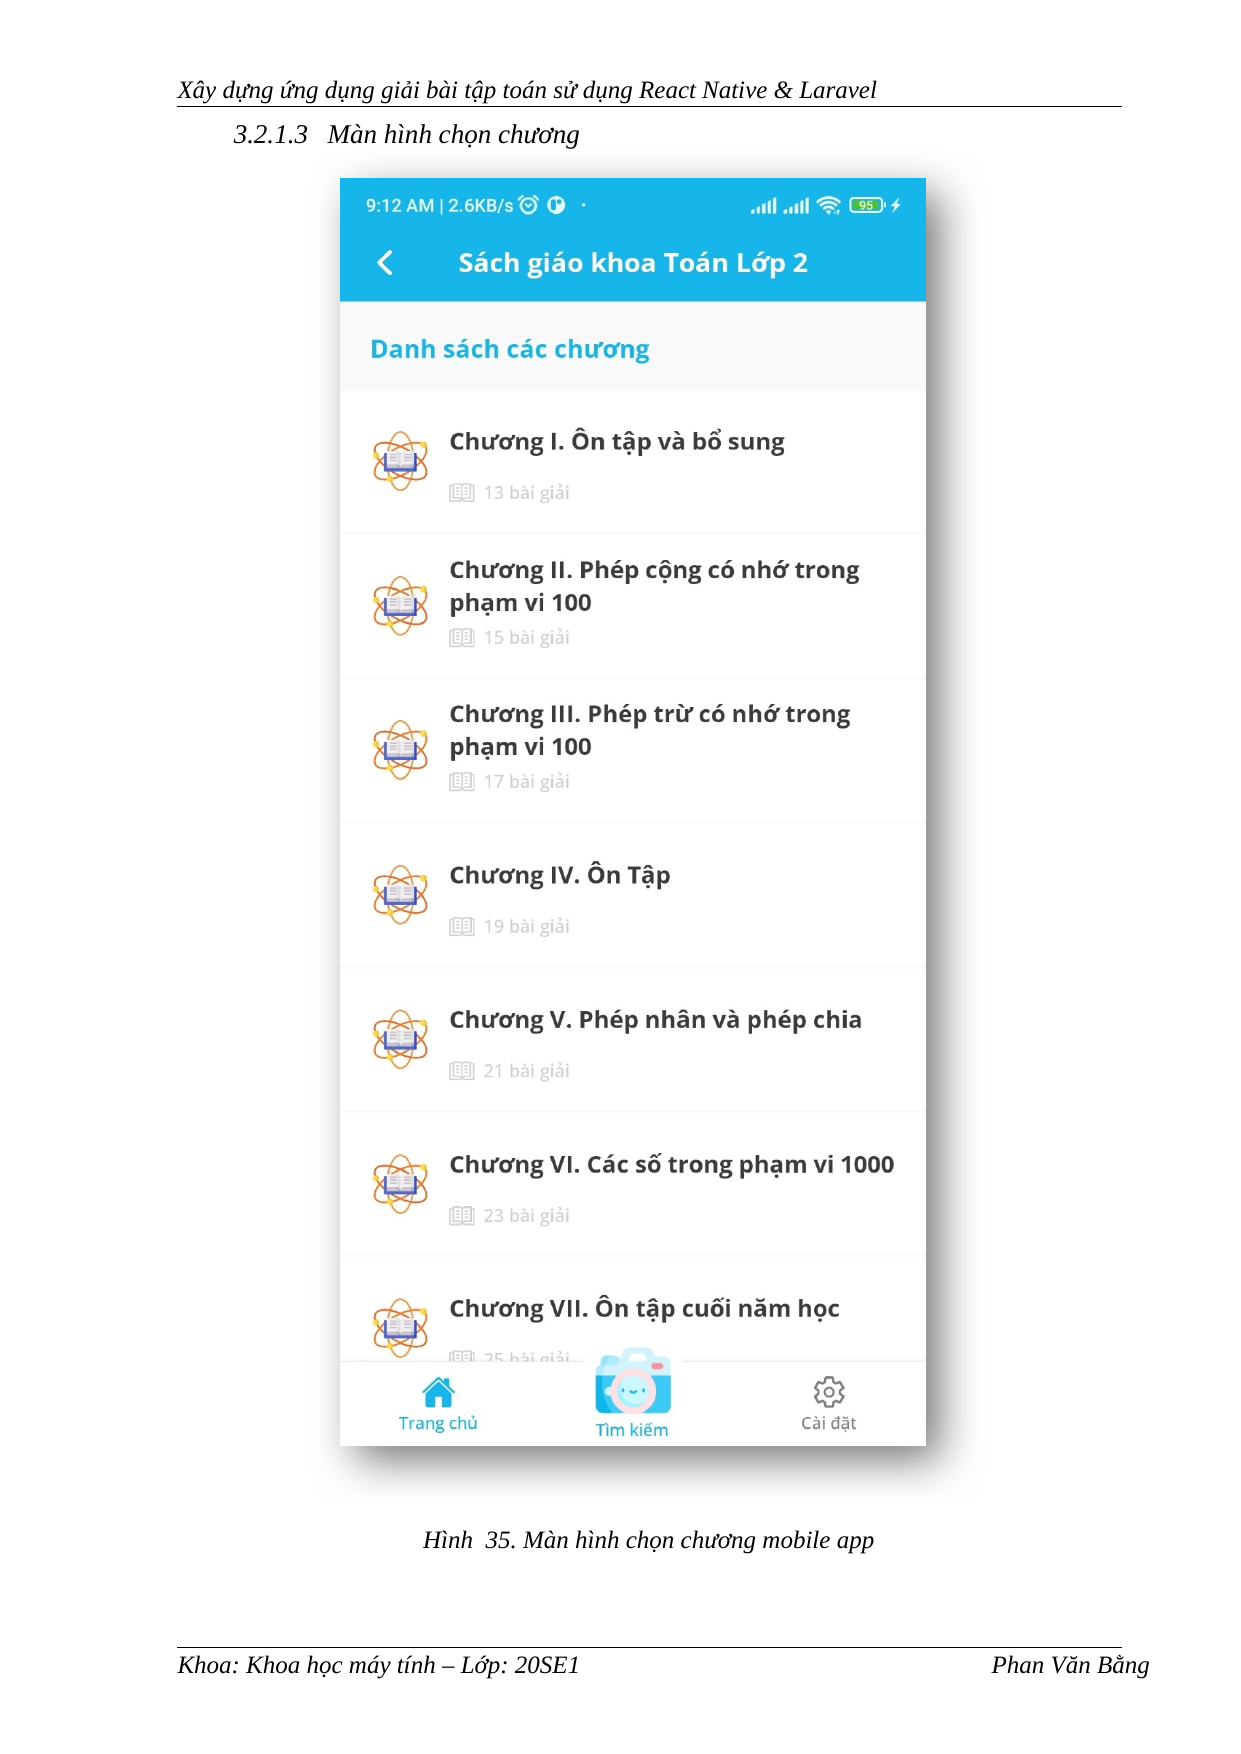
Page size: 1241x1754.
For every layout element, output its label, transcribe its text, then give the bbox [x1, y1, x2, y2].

subtitle Màn hình chọn chương [233, 118, 1122, 149]
picture [340, 178, 926, 1446]
text Hình 35. Màn hình chọn chương mobile app [177, 1525, 1122, 1554]
